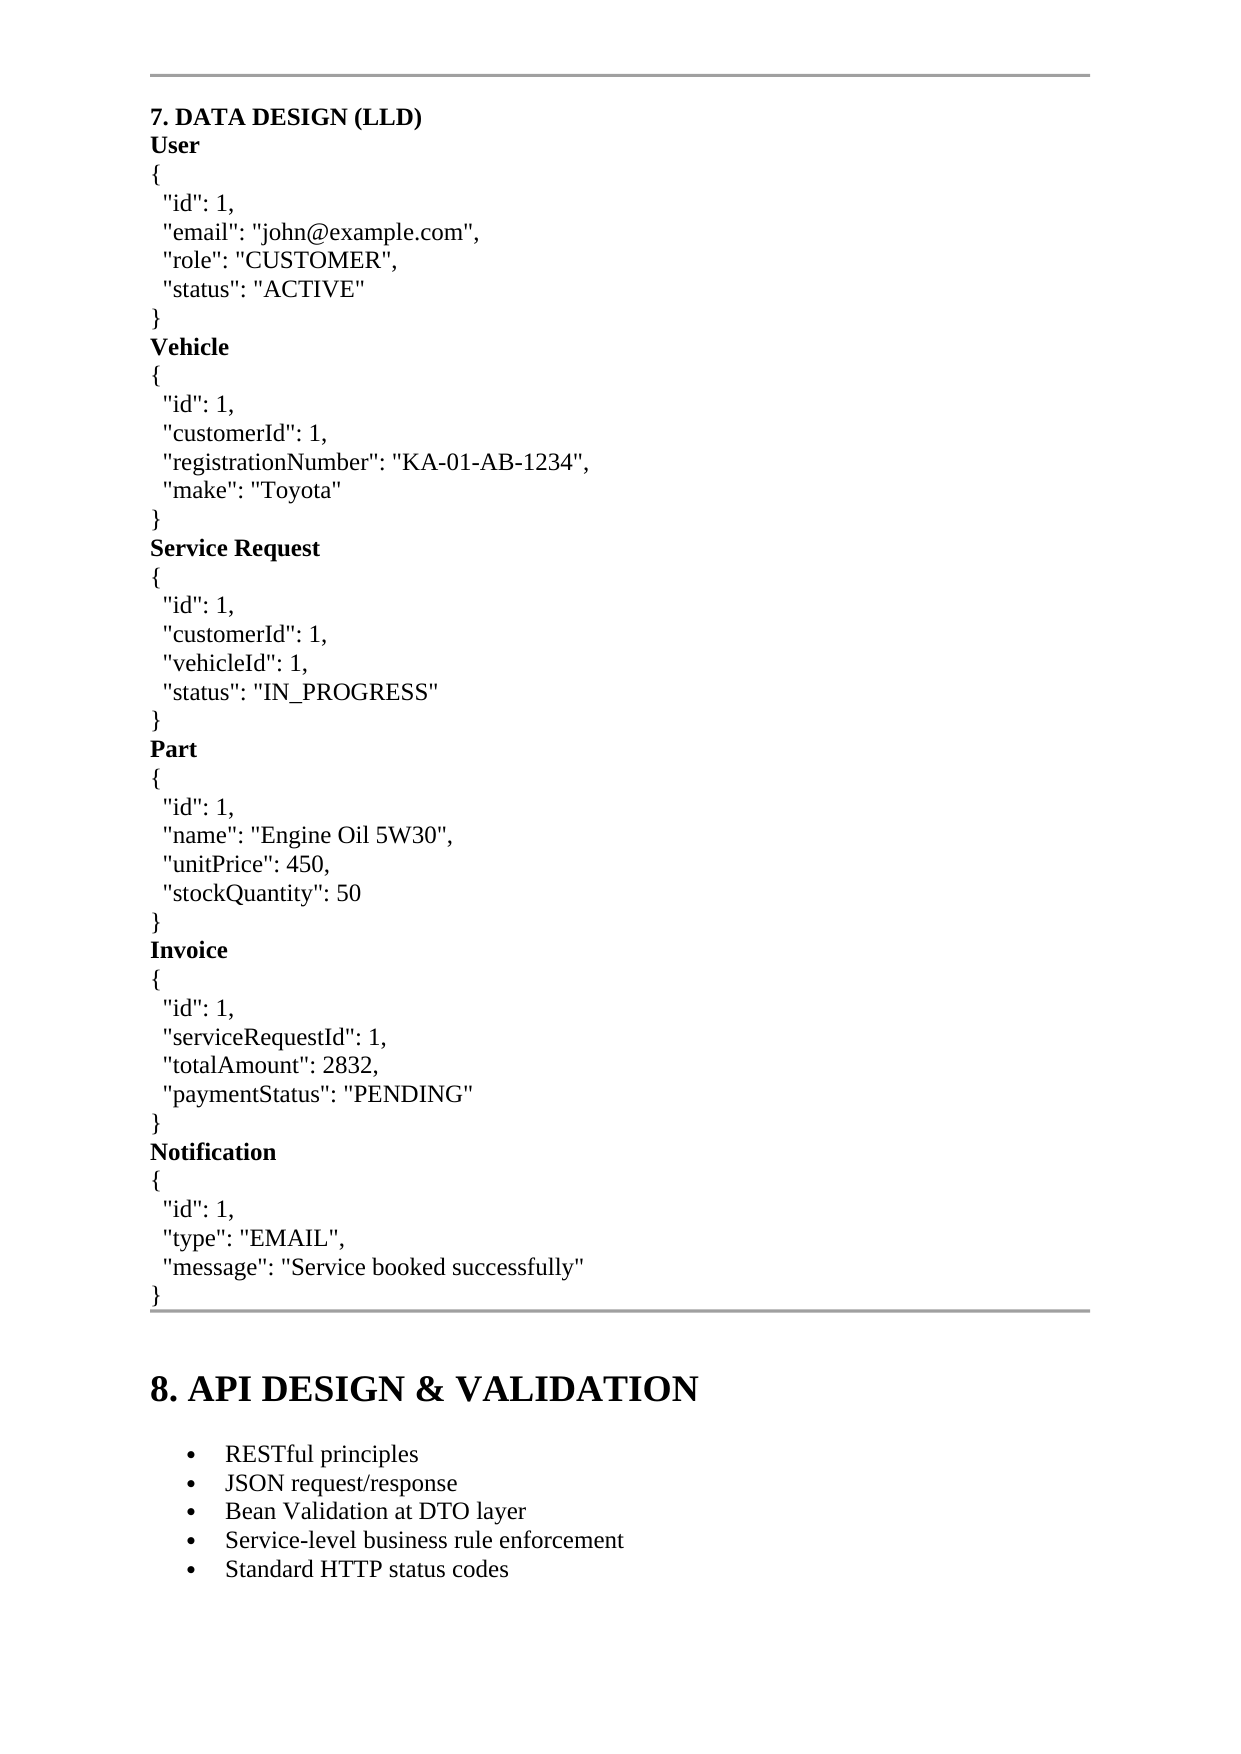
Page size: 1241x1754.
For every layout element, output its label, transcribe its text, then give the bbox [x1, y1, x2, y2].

text Vehicle [150, 332, 1090, 361]
list JSON request/response [187, 1468, 1090, 1496]
text "vehicleId": 1, [150, 648, 1090, 677]
text "make": "Toyota" [150, 476, 1090, 504]
text "totalAmount": 2832, [150, 1051, 1090, 1079]
text "serviceRequestId": 1, [150, 1022, 1090, 1051]
text { [150, 964, 1090, 993]
text "registrationNumber": "KA-01-AB-1234", [150, 447, 1090, 476]
text { [150, 361, 1090, 389]
text "id": 1, [150, 792, 1090, 821]
text } [150, 504, 1090, 533]
text "paymentStatus": "PENDING" [150, 1079, 1090, 1108]
text "status": "IN_PROGRESS" [150, 677, 1090, 706]
text "id": 1, [150, 1194, 1090, 1223]
list Bean Validation at DTO layer [187, 1496, 1090, 1525]
text "id": 1, [150, 188, 1090, 217]
text "id": 1, [150, 591, 1090, 619]
list Standard HTTP status codes [187, 1554, 1090, 1583]
text 7. DATA DESIGN (LLD) [150, 102, 1090, 131]
text "status": "ACTIVE" [150, 274, 1090, 303]
text User [150, 131, 1090, 159]
text { [150, 562, 1090, 591]
text { [150, 1166, 1090, 1194]
text Notification [150, 1137, 1090, 1166]
text "type": "EMAIL", [150, 1223, 1090, 1252]
text Invoice [150, 936, 1090, 964]
text "id": 1, [150, 389, 1090, 418]
text 8. API DESIGN & VALIDATION [150, 1367, 1090, 1410]
text } [150, 907, 1090, 936]
text "name": "Engine Oil 5W30", [150, 821, 1090, 849]
list RESTful principles [187, 1439, 1090, 1468]
text } [150, 1281, 1090, 1309]
text } [150, 1108, 1090, 1137]
text { [150, 763, 1090, 792]
text "role": "CUSTOMER", [150, 246, 1090, 274]
text "customerId": 1, [150, 619, 1090, 648]
text "id": 1, [150, 993, 1090, 1022]
text "stockQuantity": 50 [150, 878, 1090, 907]
list Service-level business rule enforcement [187, 1525, 1090, 1554]
text { [150, 159, 1090, 188]
text "email": "john@example.com", [150, 217, 1090, 246]
text } [150, 303, 1090, 332]
text "unitPrice": 450, [150, 849, 1090, 878]
text Part [150, 734, 1090, 763]
text } [150, 706, 1090, 734]
text "message": "Service booked successfully" [150, 1252, 1090, 1281]
text "customerId": 1, [150, 418, 1090, 447]
text Service Request [150, 533, 1090, 562]
